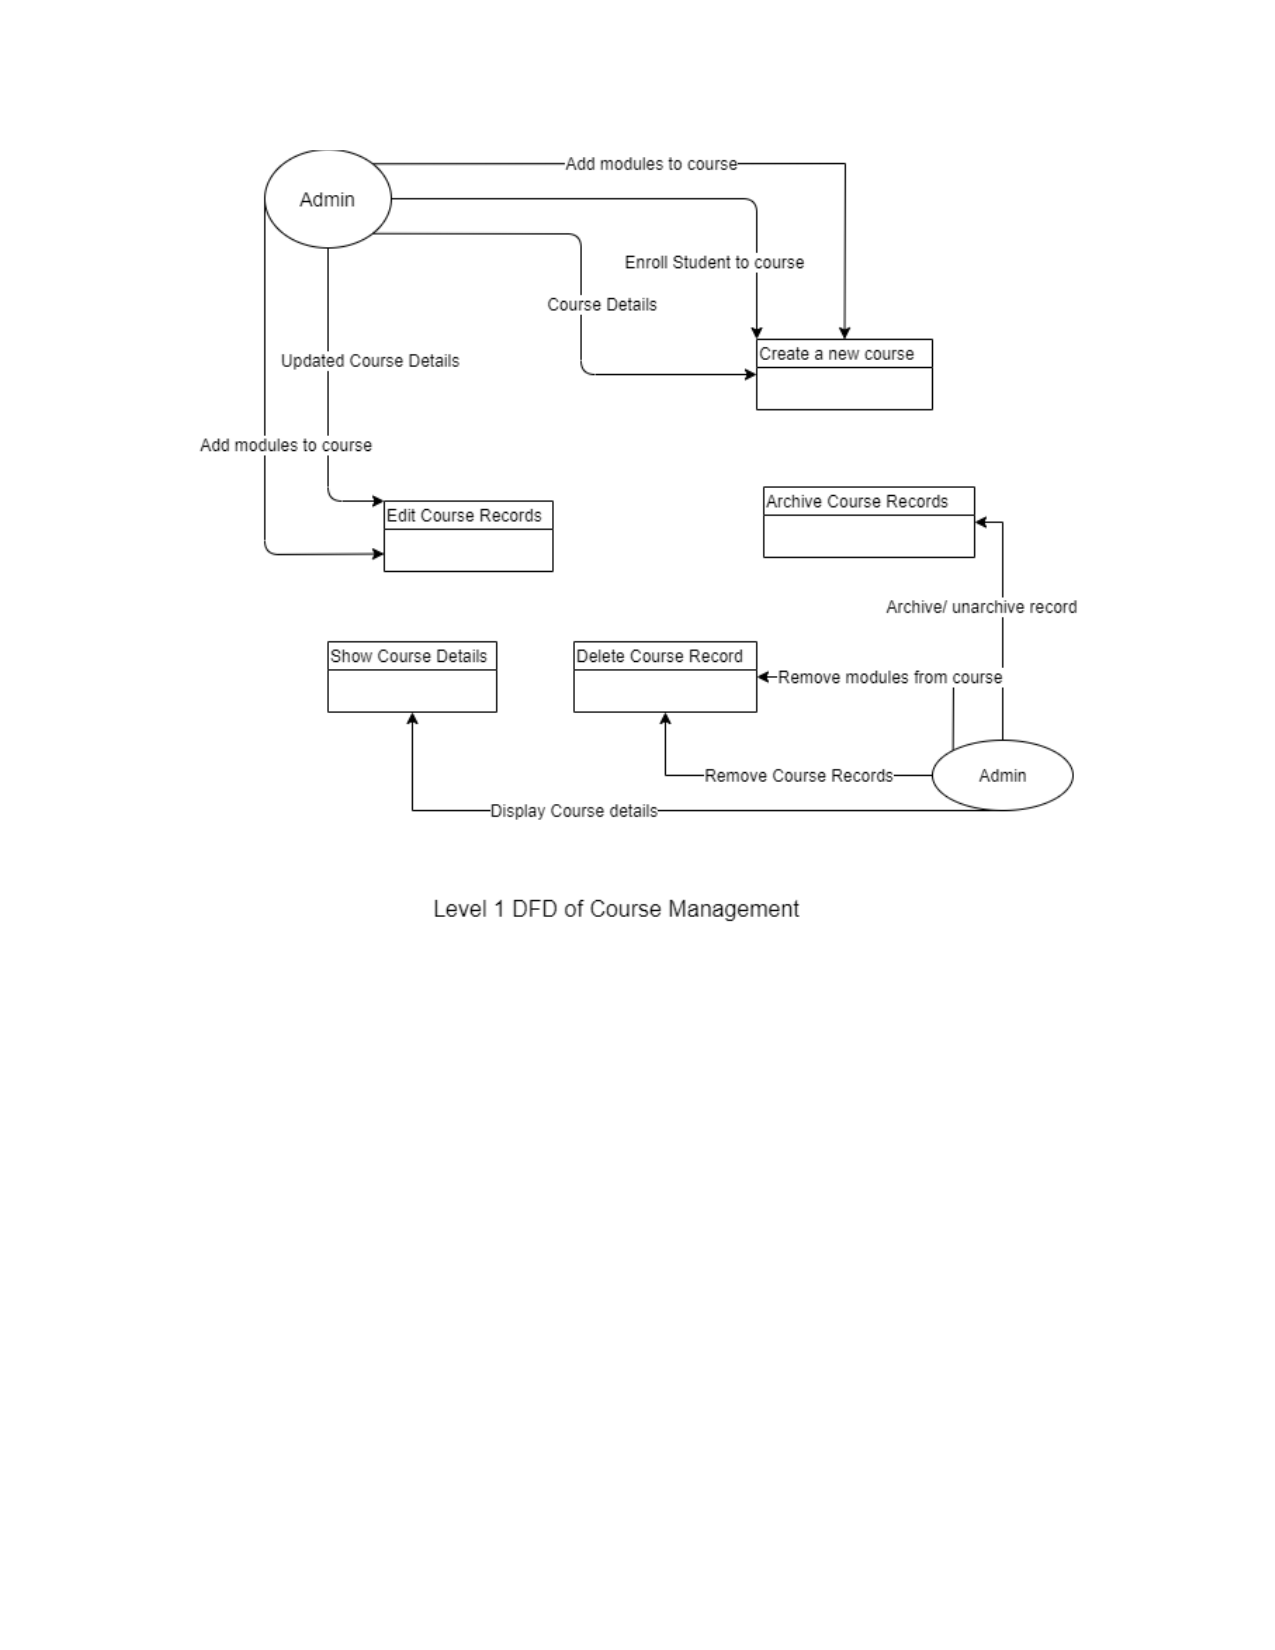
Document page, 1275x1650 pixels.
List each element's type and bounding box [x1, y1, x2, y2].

picture [187, 150, 1088, 924]
